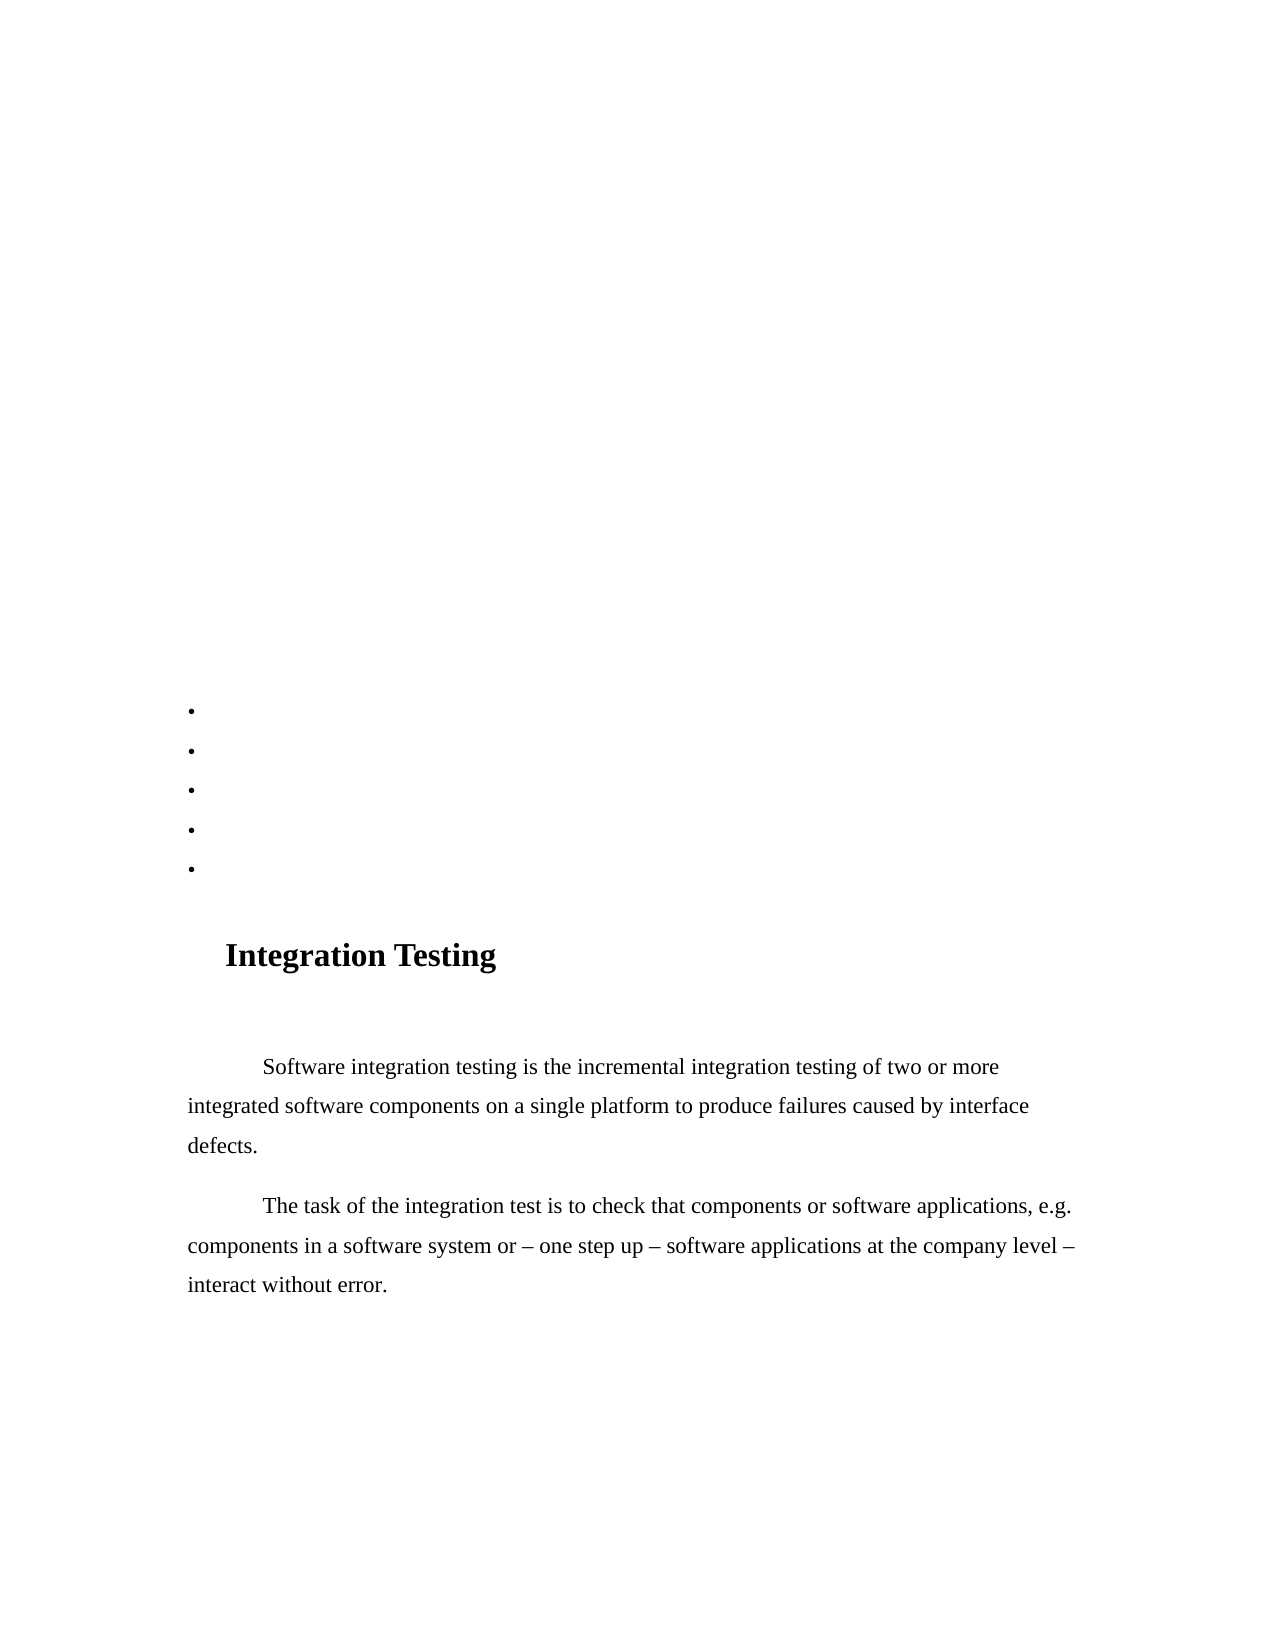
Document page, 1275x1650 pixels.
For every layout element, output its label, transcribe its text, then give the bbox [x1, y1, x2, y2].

text Software integration testing is the incremental integration testing of two or more integrated software components on a single platform to produce failures caused by interface defects. [187, 1053, 1087, 1158]
subtitle Integration Testing [225, 935, 1087, 973]
text The task of the integration test is to check that components or software applications, e.g. components in a software system or – one step up – software applications at the company level – interact without error. [187, 1192, 1087, 1298]
